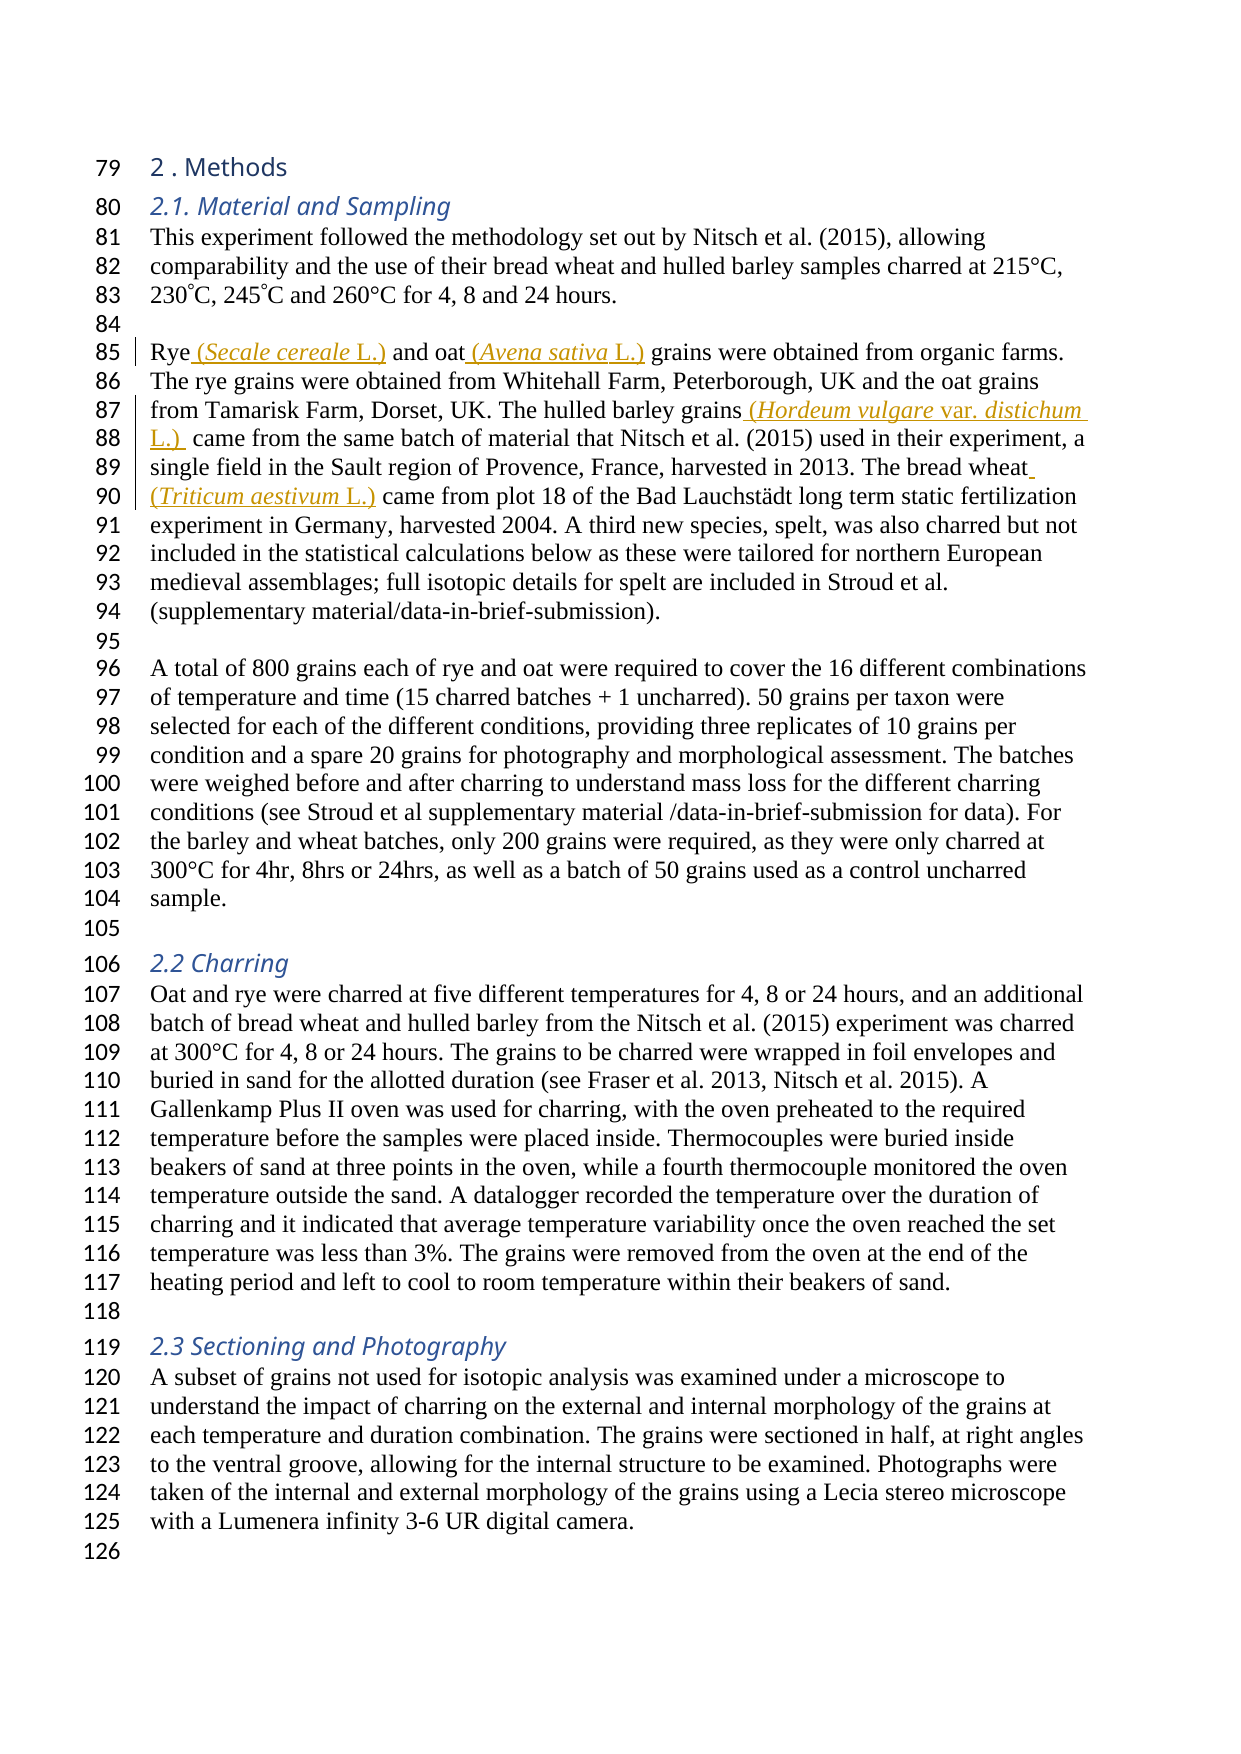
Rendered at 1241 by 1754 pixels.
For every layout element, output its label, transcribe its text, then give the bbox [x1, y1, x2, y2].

text A total of 800 grains each of rye and oat were required to cover the 16 different combinations of temperature and time (15 charred batches + 1 uncharred). 50 grains per taxon were selected for each of the different conditions, providing three replicates of 10 grains per condition and a spare 20 grains for photography and morphological assessment. The batches were weighed before and after charring to understand mass loss for the different charring conditions (see Stroud et al supplementary material /data-in-brief-submission for data). For the barley and wheat batches, only 200 grains were required, as they were only charred at 300°C for 4hr, 8hrs or 24hrs, as well as a batch of 50 grains used as a control uncharred sample. [150, 653, 1090, 912]
text A subset of grains not used for isotopic analysis was examined under a microscope to understand the impact of charring on the external and internal morphology of the grains at each temperature and duration combination. The grains were sectioned in half, at right angles to the ventral groove, allowing for the internal structure to be examined. Photographs were taken of the internal and external morphology of the grains using a Lecia stereo microscope with a Lumenera infinity 3-6 UR digital camera. [150, 1362, 1090, 1535]
subtitle 2.2 Charring [150, 945, 1090, 979]
subtitle 2.1. Material and Sampling [150, 188, 1090, 222]
subtitle 2.3 Sectioning and Photography [150, 1328, 1090, 1362]
text Oat and rye were charred at five different temperatures for 4, 8 or 24 hours, and an additional batch of bread wheat and hulled barley from the Nitsch et al. (2015) experiment was charred at 300°C for 4, 8 or 24 hours. The grains to be charred were wrapped in foil envelopes and buried in sand for the allotted duration (see Fraser et al. 2013, Nitsch et al. 2015). A Gallenkamp Plus II oven was used for charring, with the oven preheated to the required temperature before the samples were placed inside. Thermocouples were buried inside beakers of sand at three points in the oven, while a fourth thermocouple monitored the oven temperature outside the sand. A datalogger recorded the temperature over the duration of charring and it indicated that average temperature variability once the oven reached the set temperature was less than 3%. The grains were removed from the oven at the end of the heating period and left to cool to room temperature within their beakers of sand. [150, 979, 1090, 1296]
text This experiment followed the methodology set out by Nitsch et al. (2015), allowing comparability and the use of their bread wheat and hulled barley samples charred at 215°C, 230C, 245C and 260°C for 4, 8 and 24 hours. [150, 222, 1090, 308]
text Rye and oat grains were obtained from organic farms. The rye grains were obtained from Whitehall Farm, Peterborough, UK and the oat grains from Tamarisk Farm, Dorset, UK. The hulled barley grains came from the same batch of material that Nitsch et al. (2015) used in their experiment, a single field in the Sault region of Provence, France, harvested in 2013. The bread wheat came from plot 18 of the Bad Lauchstädt long term static fertilization experiment in Germany, harvested 2004. A third new species, spelt, was also charred but not included in the statistical calculations below as these were tailored for northern European medieval assemblages; full isotopic details for spelt are included in Stroud et al. (supplementary material/data-in-brief-submission). [150, 337, 1090, 625]
subtitle 2 . Methods [150, 150, 1090, 184]
